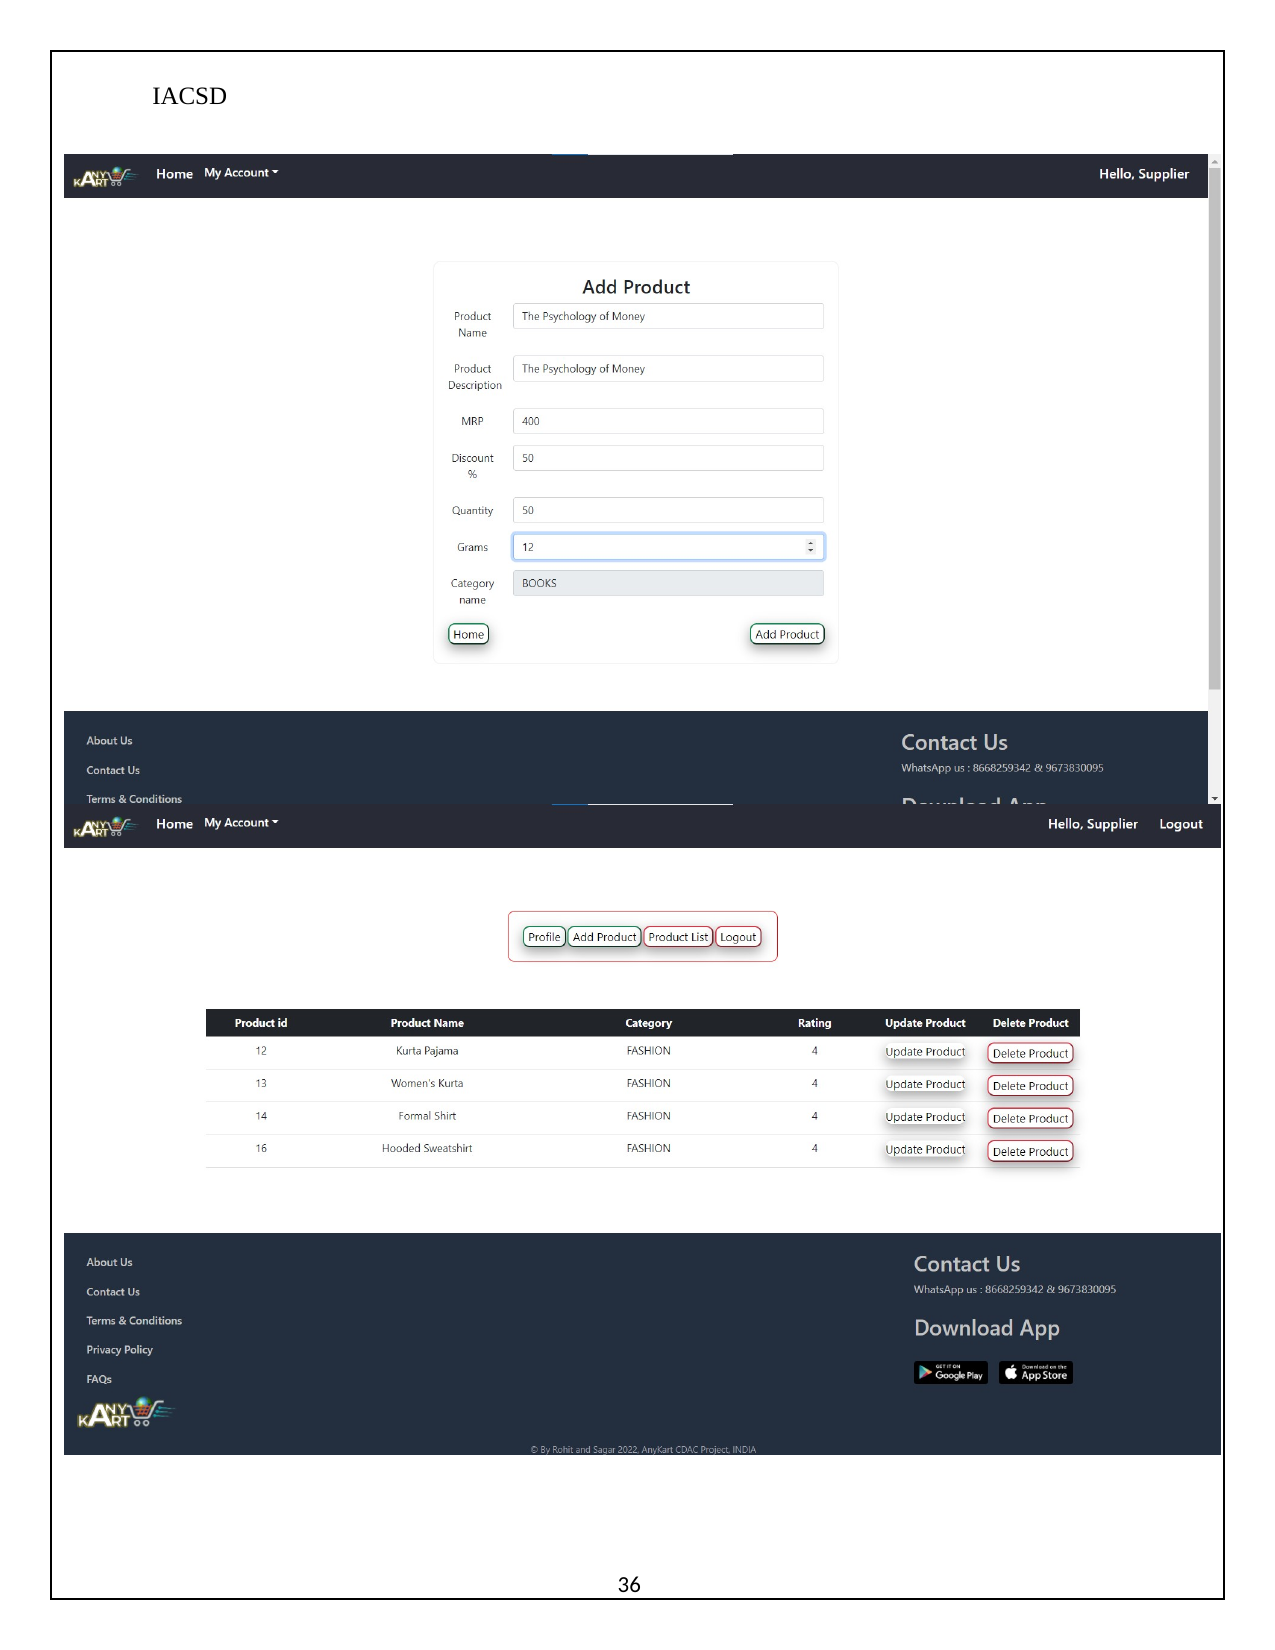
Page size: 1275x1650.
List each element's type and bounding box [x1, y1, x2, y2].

picture [64, 154, 1221, 1455]
